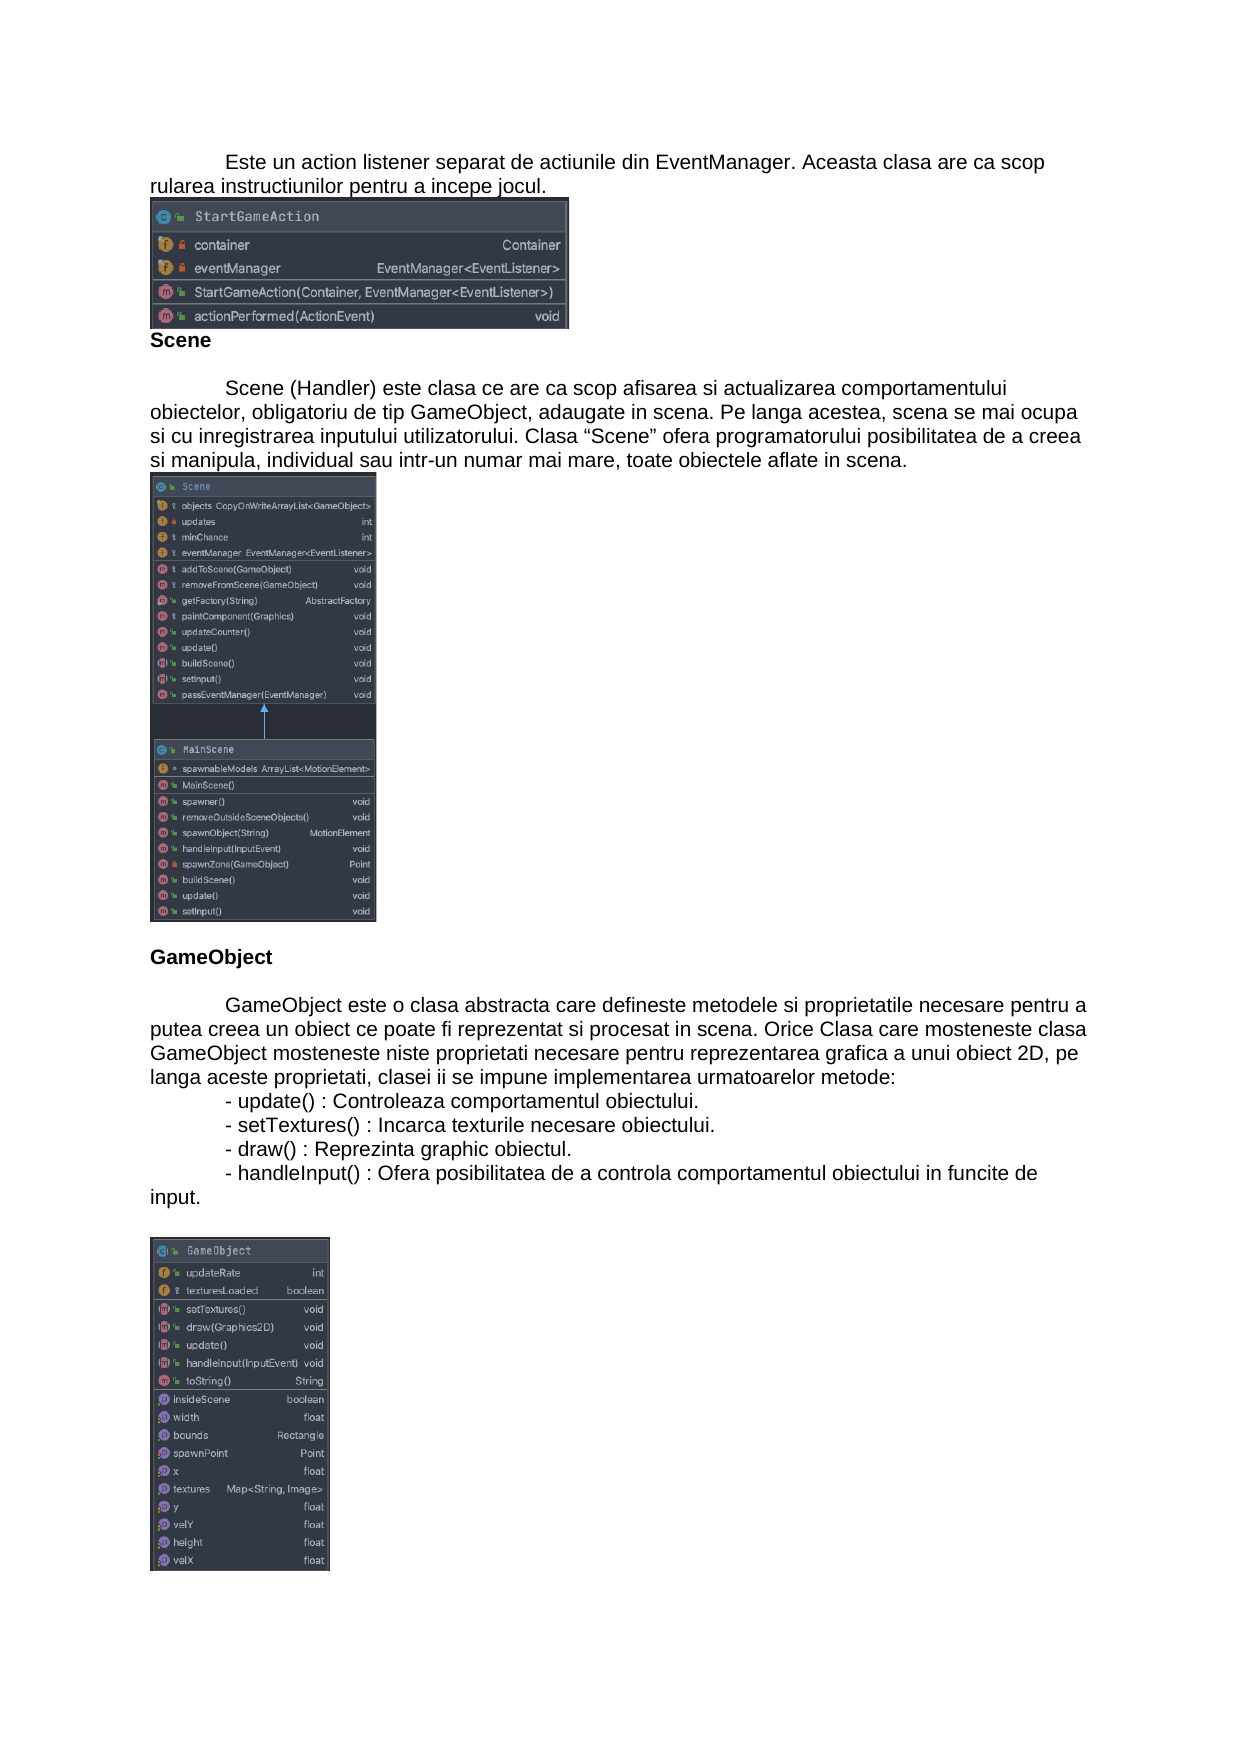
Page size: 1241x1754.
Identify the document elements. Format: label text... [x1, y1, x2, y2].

text Este un action listener separat de actiunile din EventManager. Aceasta clasa are ca scop rularea instructiunilor pentru a incepe jocul. [150, 150, 1090, 198]
text - update() : Controleaza comportamentul obiectului. [150, 1089, 1090, 1113]
text Scene [150, 328, 1090, 352]
text - setTextures() : Incarca texturile necesare obiectului. [150, 1113, 1090, 1137]
text - handleInput() : Ofera posibilitatea de a controla comportamentul obiectului in funcite de input. [150, 1161, 1090, 1209]
picture [150, 197, 570, 329]
picture [150, 472, 377, 922]
text GameObject este o clasa abstracta care defineste metodele si proprietatile necesare pentru a putea creea un obiect ce poate fi reprezentat si procesat in scena. Orice Clasa care mosteneste clasa GameObject mosteneste niste proprietati necesare pentru reprezentarea grafica a unui obiect 2D, pe langa aceste proprietati, clasei ii se impune implementarea urmatoarelor metode: [150, 993, 1090, 1089]
picture [150, 1237, 330, 1571]
text - draw() : Reprezinta graphic obiectul. [150, 1137, 1090, 1161]
text Scene (Handler) este clasa ce are ca scop afisarea si actualizarea comportamentului obiectelor, obligatoriu de tip GameObject, adaugate in scena. Pe langa acestea, scena se mai ocupa si cu inregistrarea inputului utilizatorului. Clasa “Scene” ofera programatorului posibilitatea de a creea si manipula, individual sau intr-un numar mai mare, toate obiectele aflate in scena. [150, 376, 1090, 472]
text GameObject [150, 945, 1090, 969]
